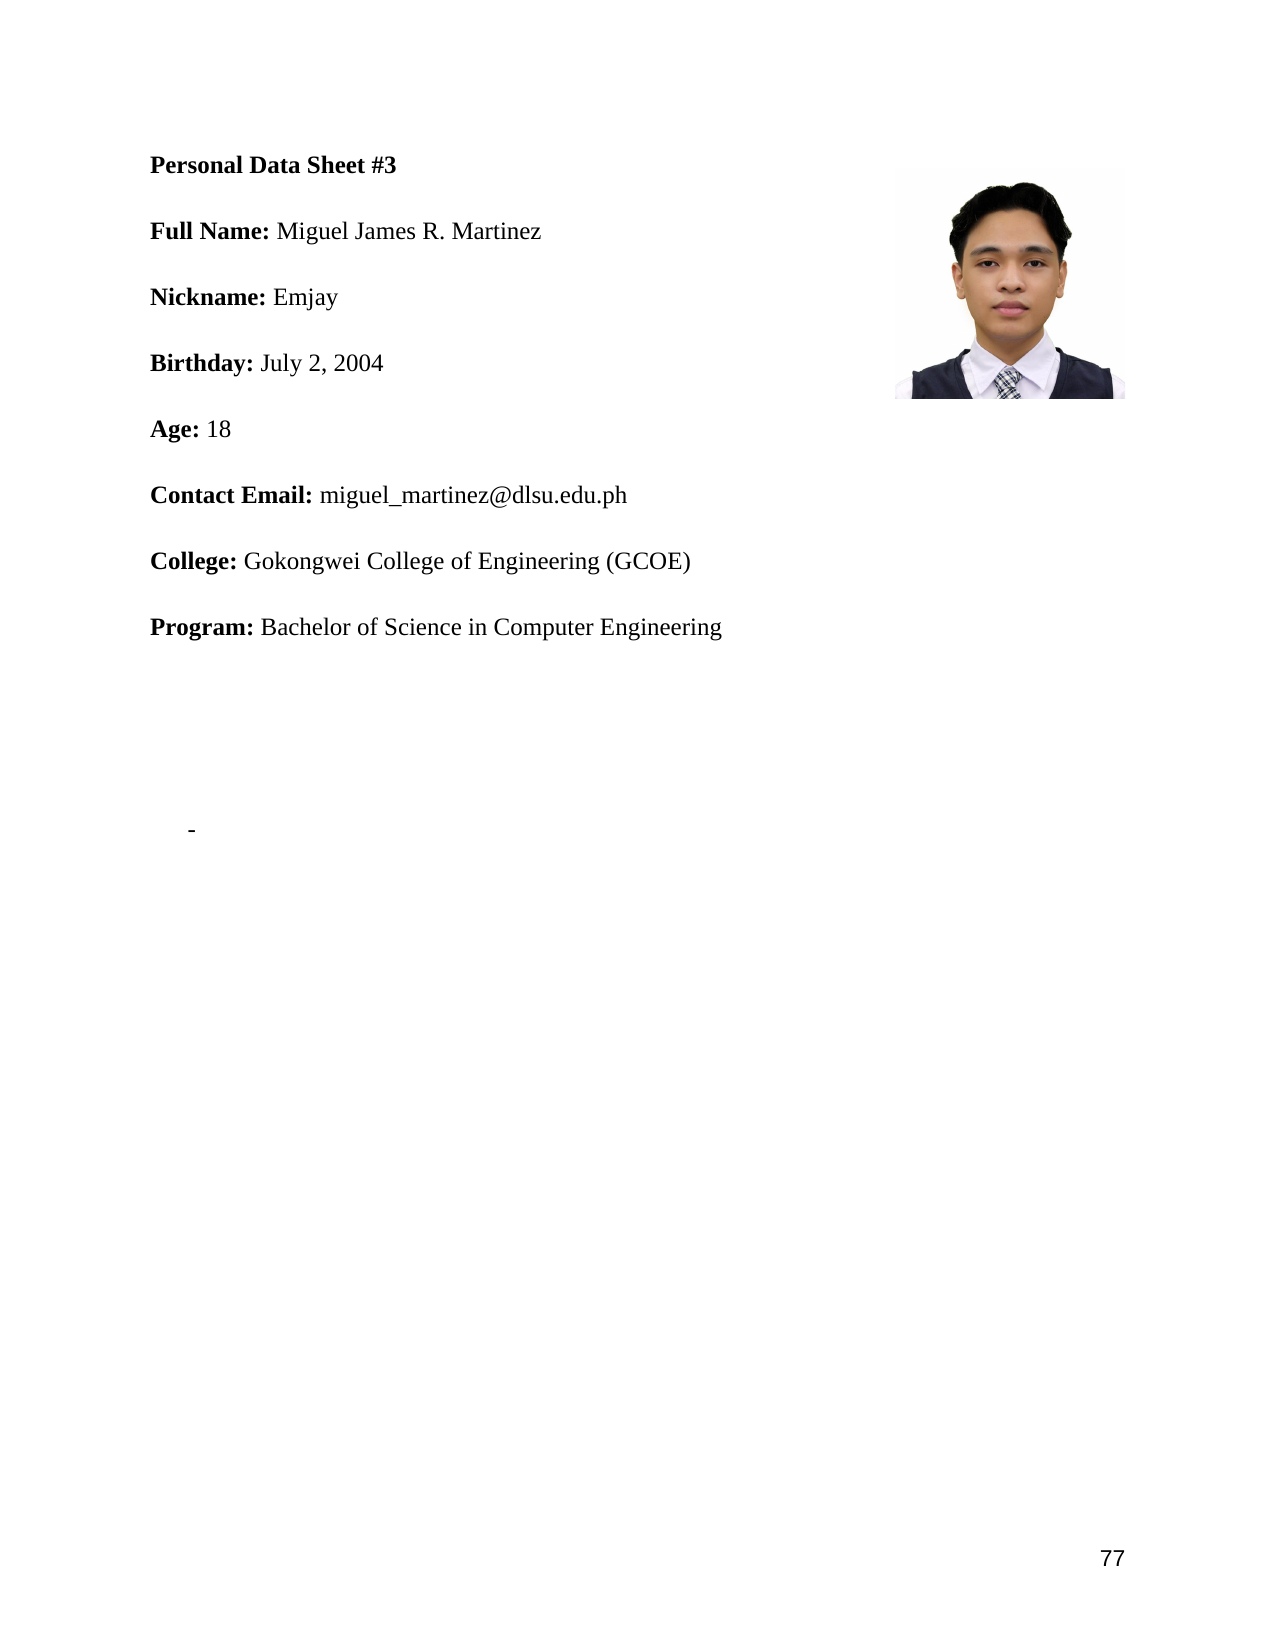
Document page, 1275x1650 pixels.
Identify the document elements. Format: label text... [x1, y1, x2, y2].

text Full Name: Miguel James R. Martinez [150, 216, 895, 245]
text Program: Bachelor of Science in Computer Engineering [150, 612, 1125, 641]
text Age: 18 [150, 414, 1125, 443]
text Birthday: July 2, 2004 [150, 348, 895, 377]
text Personal Data Sheet #3 [150, 150, 1125, 179]
text Nickname: Emjay [150, 282, 895, 311]
text College: Gokongwei College of Engineering (GCOE) [150, 546, 1125, 575]
text Contact Email: miguel_martinez@dlsu.edu.ph [150, 480, 1125, 509]
picture [895, 168, 1125, 399]
